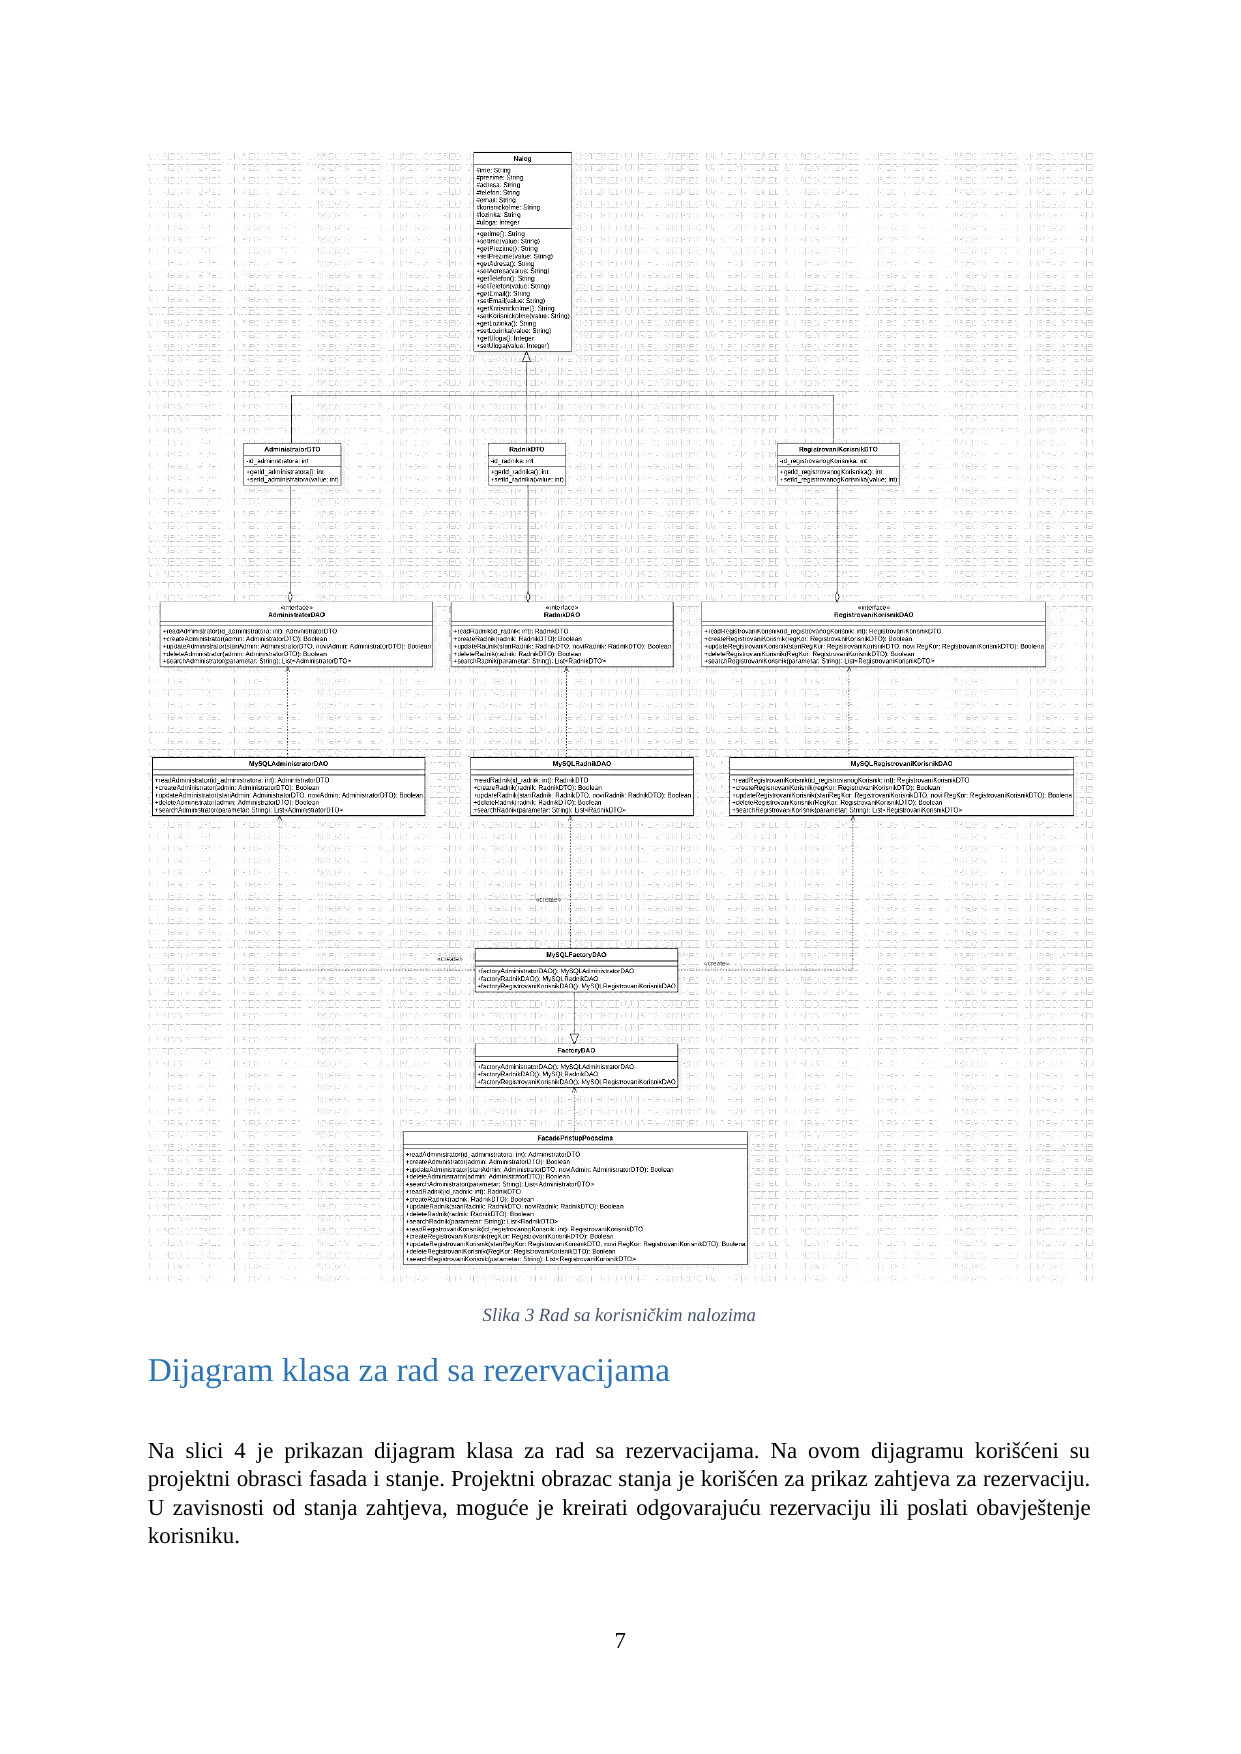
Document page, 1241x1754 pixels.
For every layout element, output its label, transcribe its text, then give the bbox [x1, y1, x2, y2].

picture [147, 147, 1093, 1284]
text Na slici 4 je prikazan dijagram klasa za rad sa rezervacijama. Na ovom dijagramu korišćeni su projektni obrasci fasada i stanje. Projektni obrazac stanja je korišćen za prikaz zahtjeva za rezervaciju. U zavisnosti od stanja zahtjeva, moguće je kreirati odgovarajuću rezervaciju ili poslati obavještenje korisniku. [148, 1437, 1093, 1549]
subtitle Dijagram klasa za rad sa rezervacijama [148, 1351, 1093, 1389]
